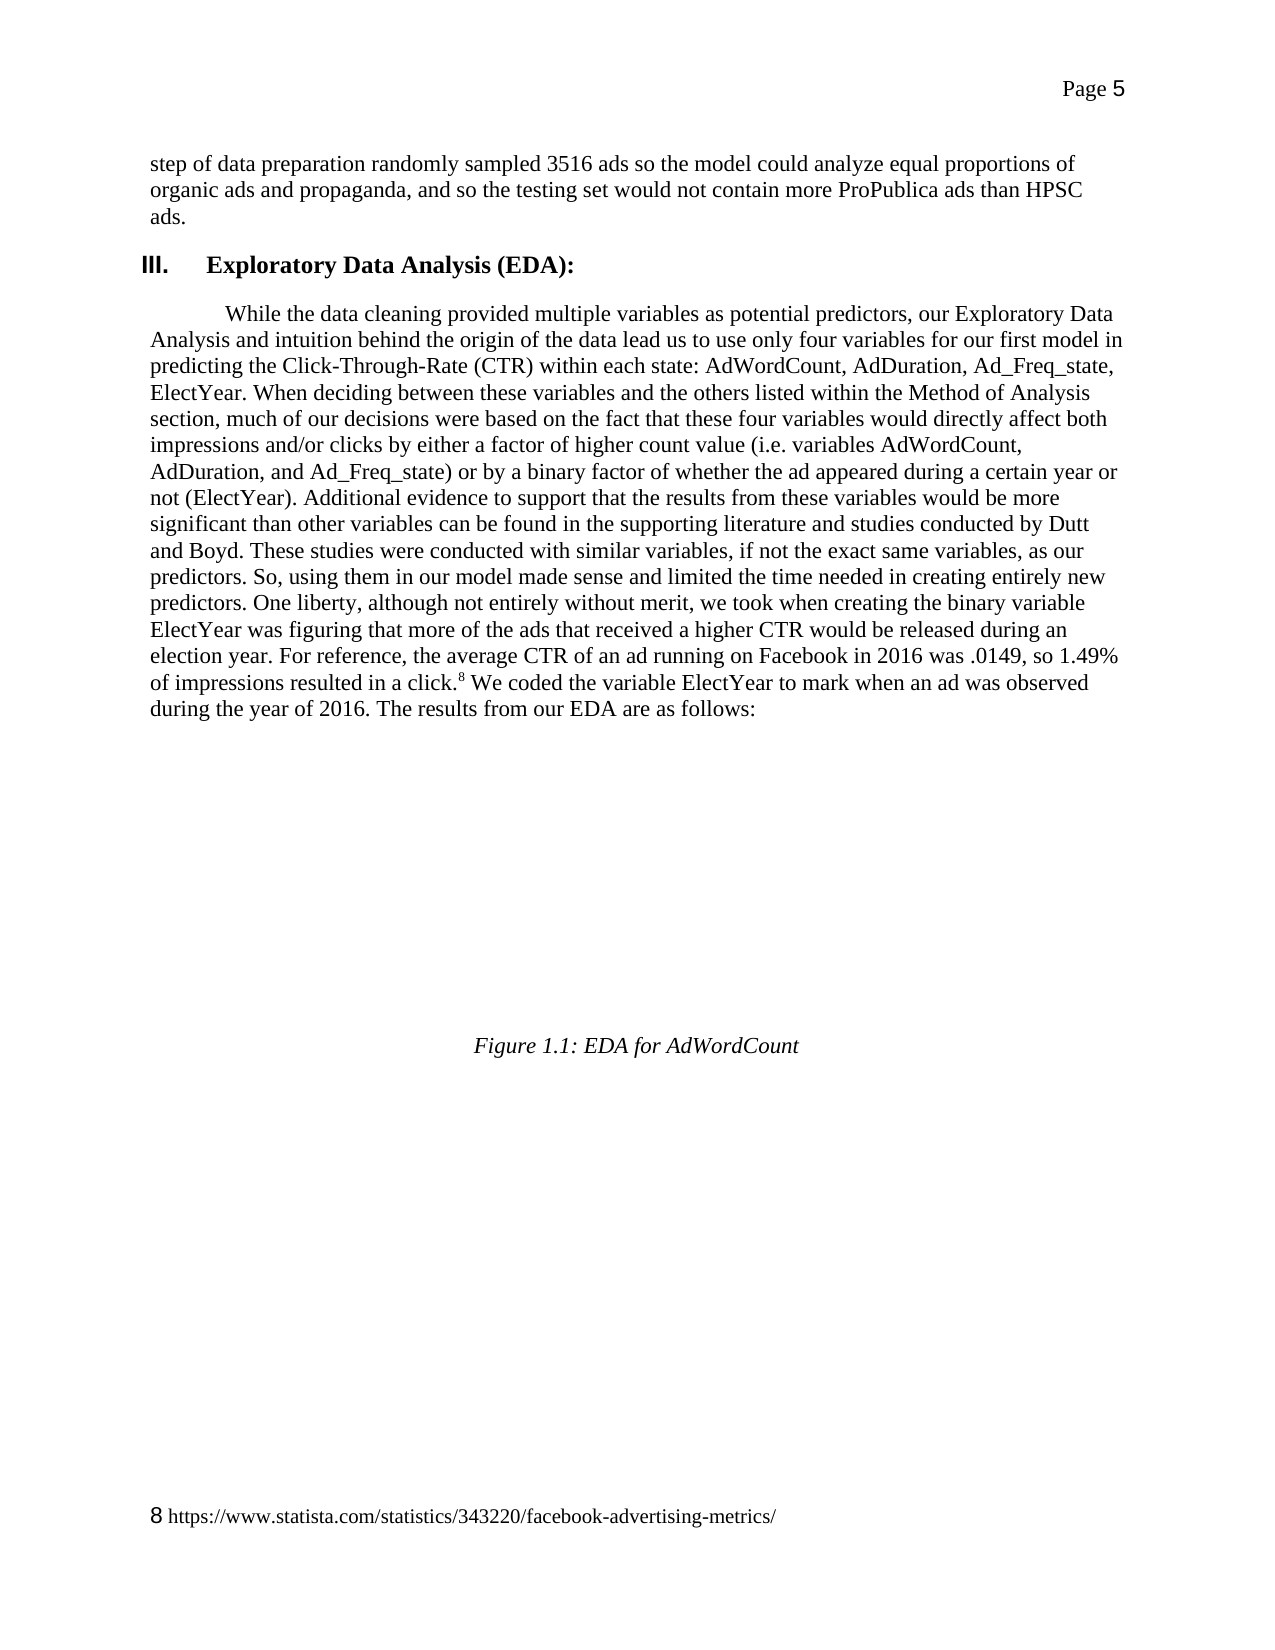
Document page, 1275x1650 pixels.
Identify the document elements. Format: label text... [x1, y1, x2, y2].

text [150, 150, 1125, 229]
text Figure 1.1: EDA for AdWordCount [150, 1032, 1125, 1058]
list Exploratory Data Analysis (EDA): [169, 250, 1125, 279]
text While the data cleaning provided multiple variables as potential predictors, our Exploratory Data Analysis and intuition behind the origin of the data lead us to use only four variables for our first model in predicting the Click-Through-Rate (CTR) within each state: AdWordCount, AdDuration, Ad_Freq_state, ElectYear. When deciding between these variables and the others listed within the Method of Analysis section, much of our decisions were based on the fact that these four variables would directly affect both impressions and/or clicks by either a factor of higher count value (i.e. variables AdWordCount, AdDuration, and Ad_Freq_state) or by a binary factor of whether the ad appeared during a certain year or not (ElectYear). Additional evidence to support that the results from these variables would be more significant than other variables can be found in the supporting literature and studies conducted by Dutt and Boyd. These studies were conducted with similar variables, if not the exact same variables, as our predictors. So, using them in our model made sense and limited the time needed in creating entirely new predictors. One liberty, although not entirely without merit, we took when creating the binary variable ElectYear was figuring that more of the ads that received a higher CTR would be released during an election year. For reference, the average CTR of an ad running on Facebook in 2016 was .0149, so 1.49% of impressions resulted in a click. We coded the variable ElectYear to mark when an ad was observed during the year of 2016. The results from our EDA are as follows: [150, 299, 1125, 721]
